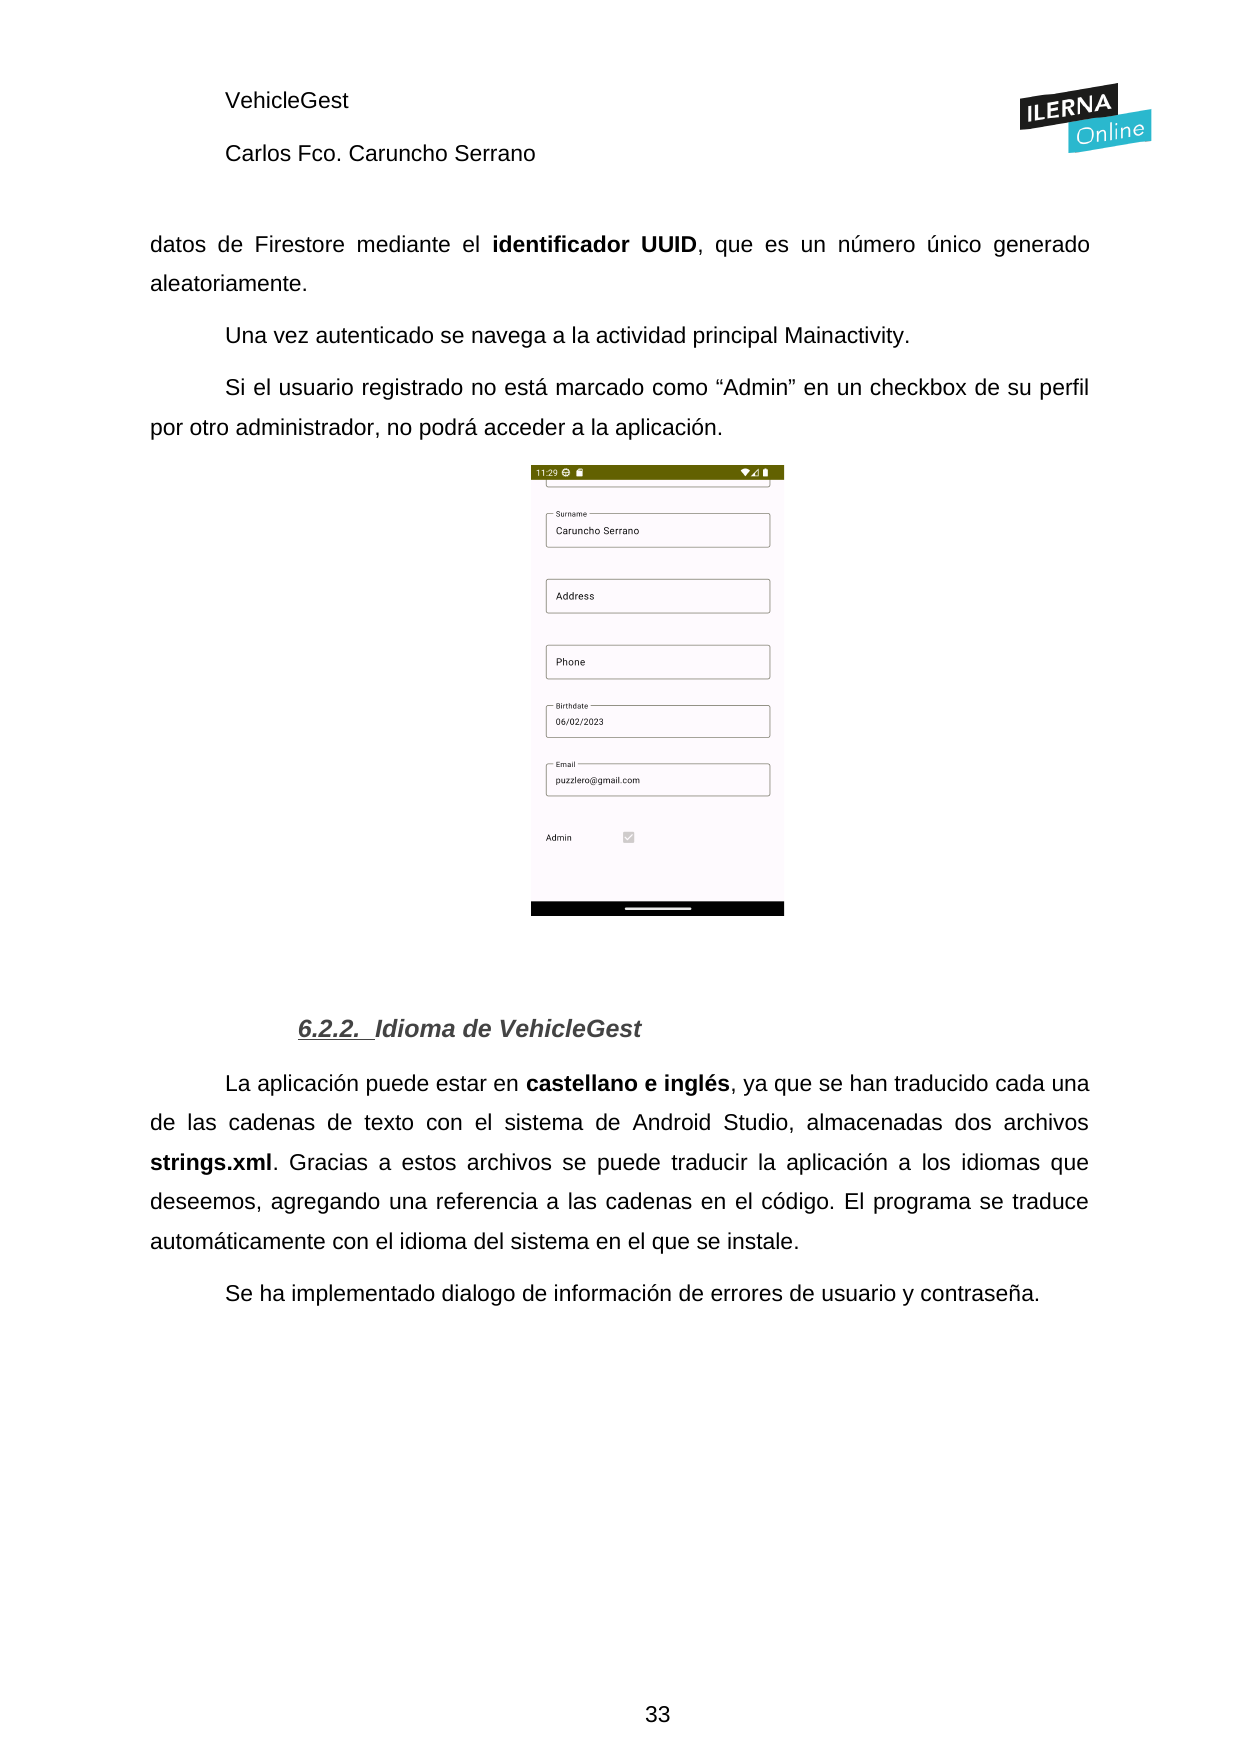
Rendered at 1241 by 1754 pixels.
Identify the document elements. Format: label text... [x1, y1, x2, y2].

text La aplicación puede estar en castellano e inglés, ya que se han traducido cada una de las cadenas de texto con el sistema de Android Studio, almacenadas dos archivos strings.xml. Gracias a estos archivos se puede traducir la aplicación a los idiomas que deseemos, agregando una referencia a las cadenas en el código. El programa se traduce automáticamente con el idioma del sistema en el que se instale. [150, 1070, 1090, 1254]
text Una vez autenticado se navega a la actividad principal Mainactivity. [150, 322, 1090, 349]
text Se ha implementado dialogo de información de errores de usuario y contraseña. [150, 1280, 1090, 1306]
picture [531, 465, 785, 916]
text Si el usuario registrado no está marcado como “Admin” en un checkbox de su perfil por otro administrador, no podrá acceder a la aplicación. [150, 374, 1090, 440]
picture [1020, 83, 1152, 153]
subtitle Idioma de VehicleGest [298, 1014, 1090, 1043]
